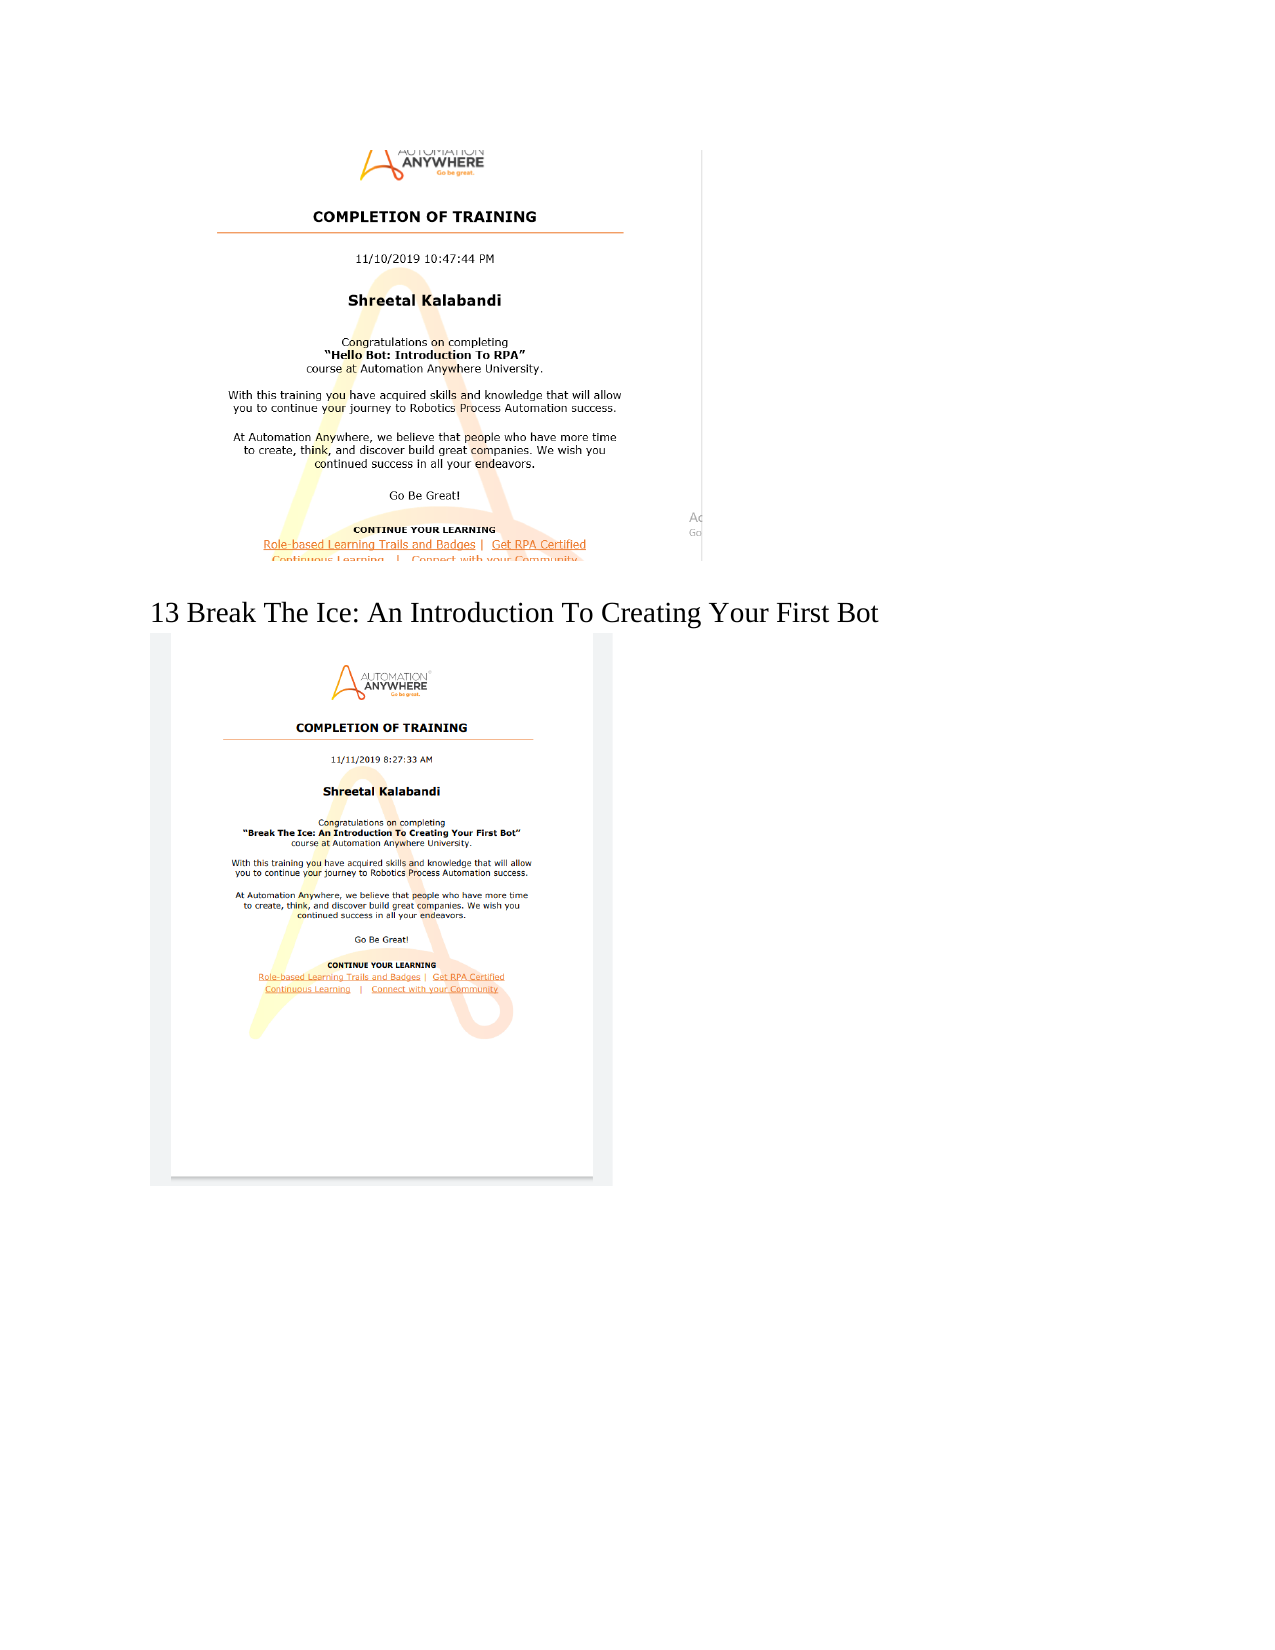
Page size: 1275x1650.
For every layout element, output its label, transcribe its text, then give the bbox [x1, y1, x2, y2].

picture [150, 633, 613, 1186]
text 13 Break The Ice: An Introduction To Creating Your First Bot [150, 595, 1125, 628]
picture [150, 150, 703, 561]
